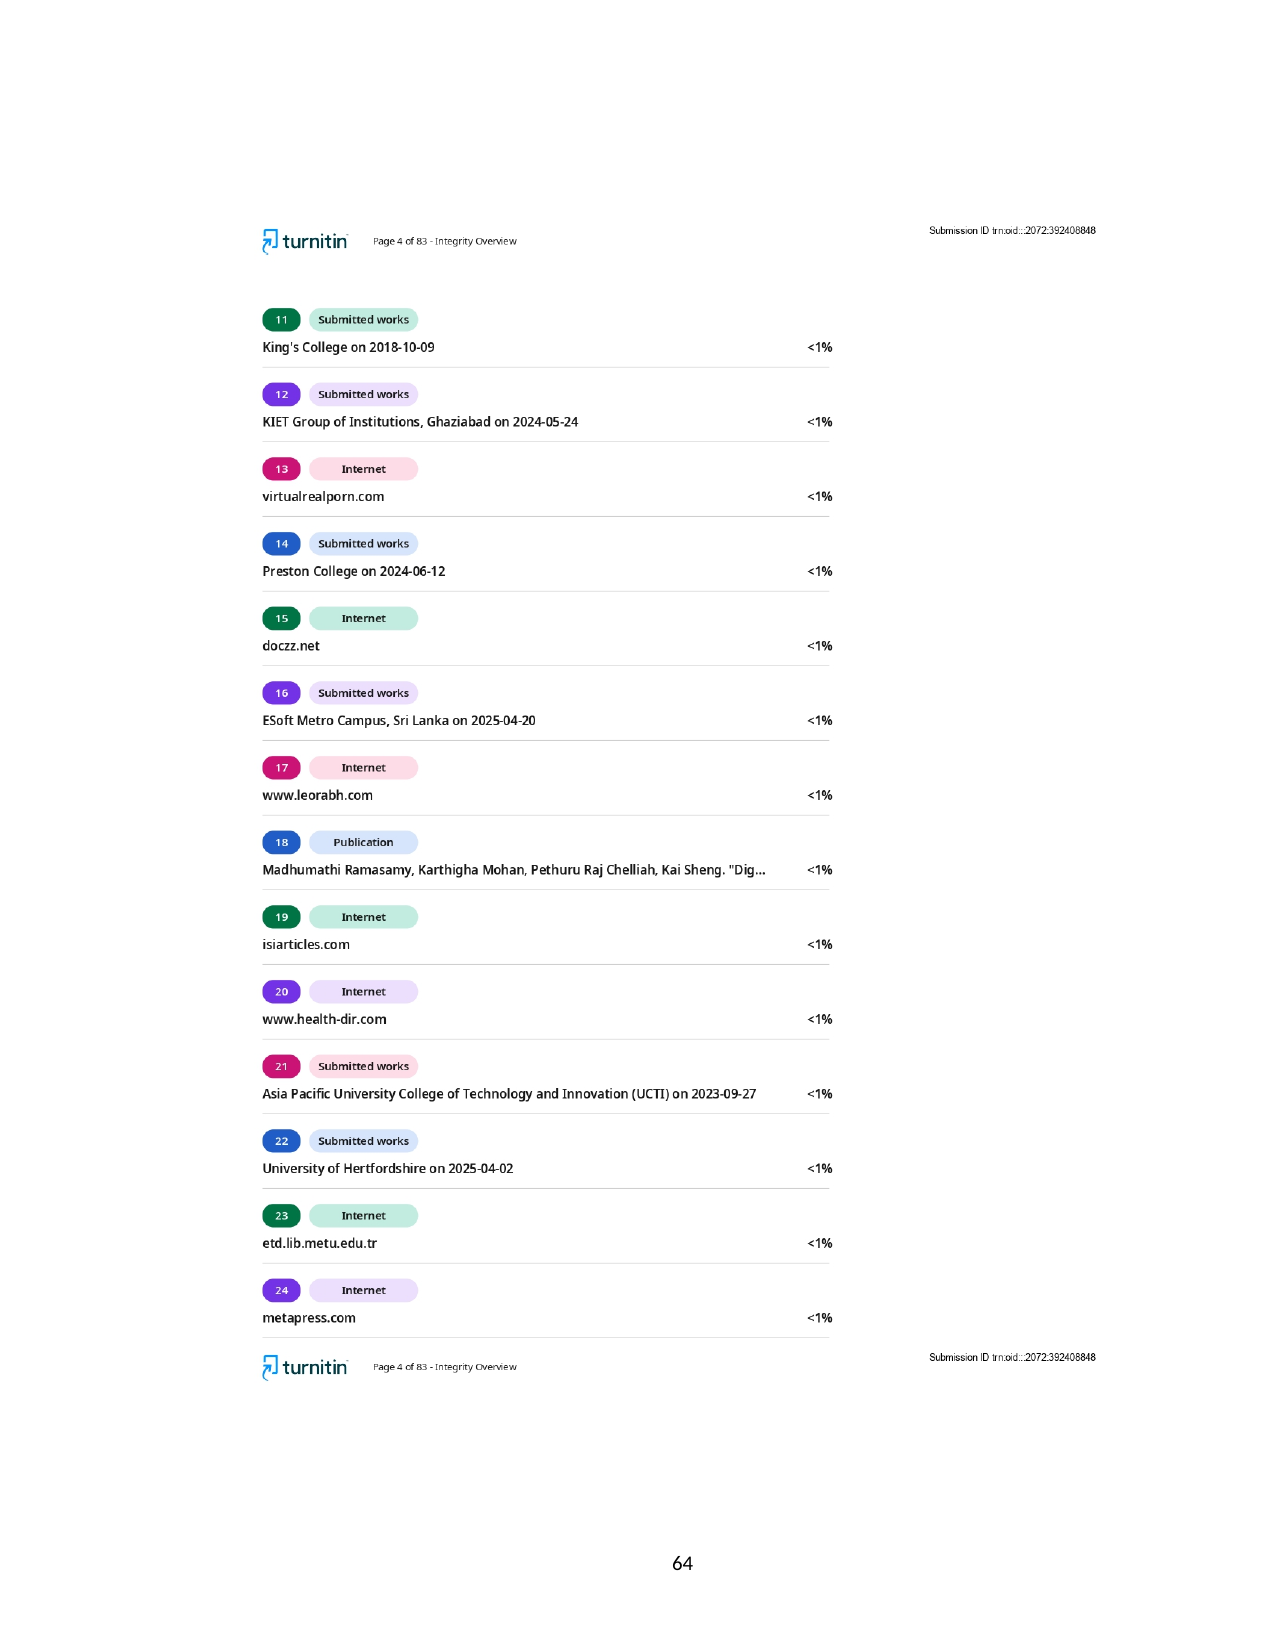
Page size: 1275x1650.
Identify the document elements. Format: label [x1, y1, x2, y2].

picture [207, 192, 1159, 1423]
